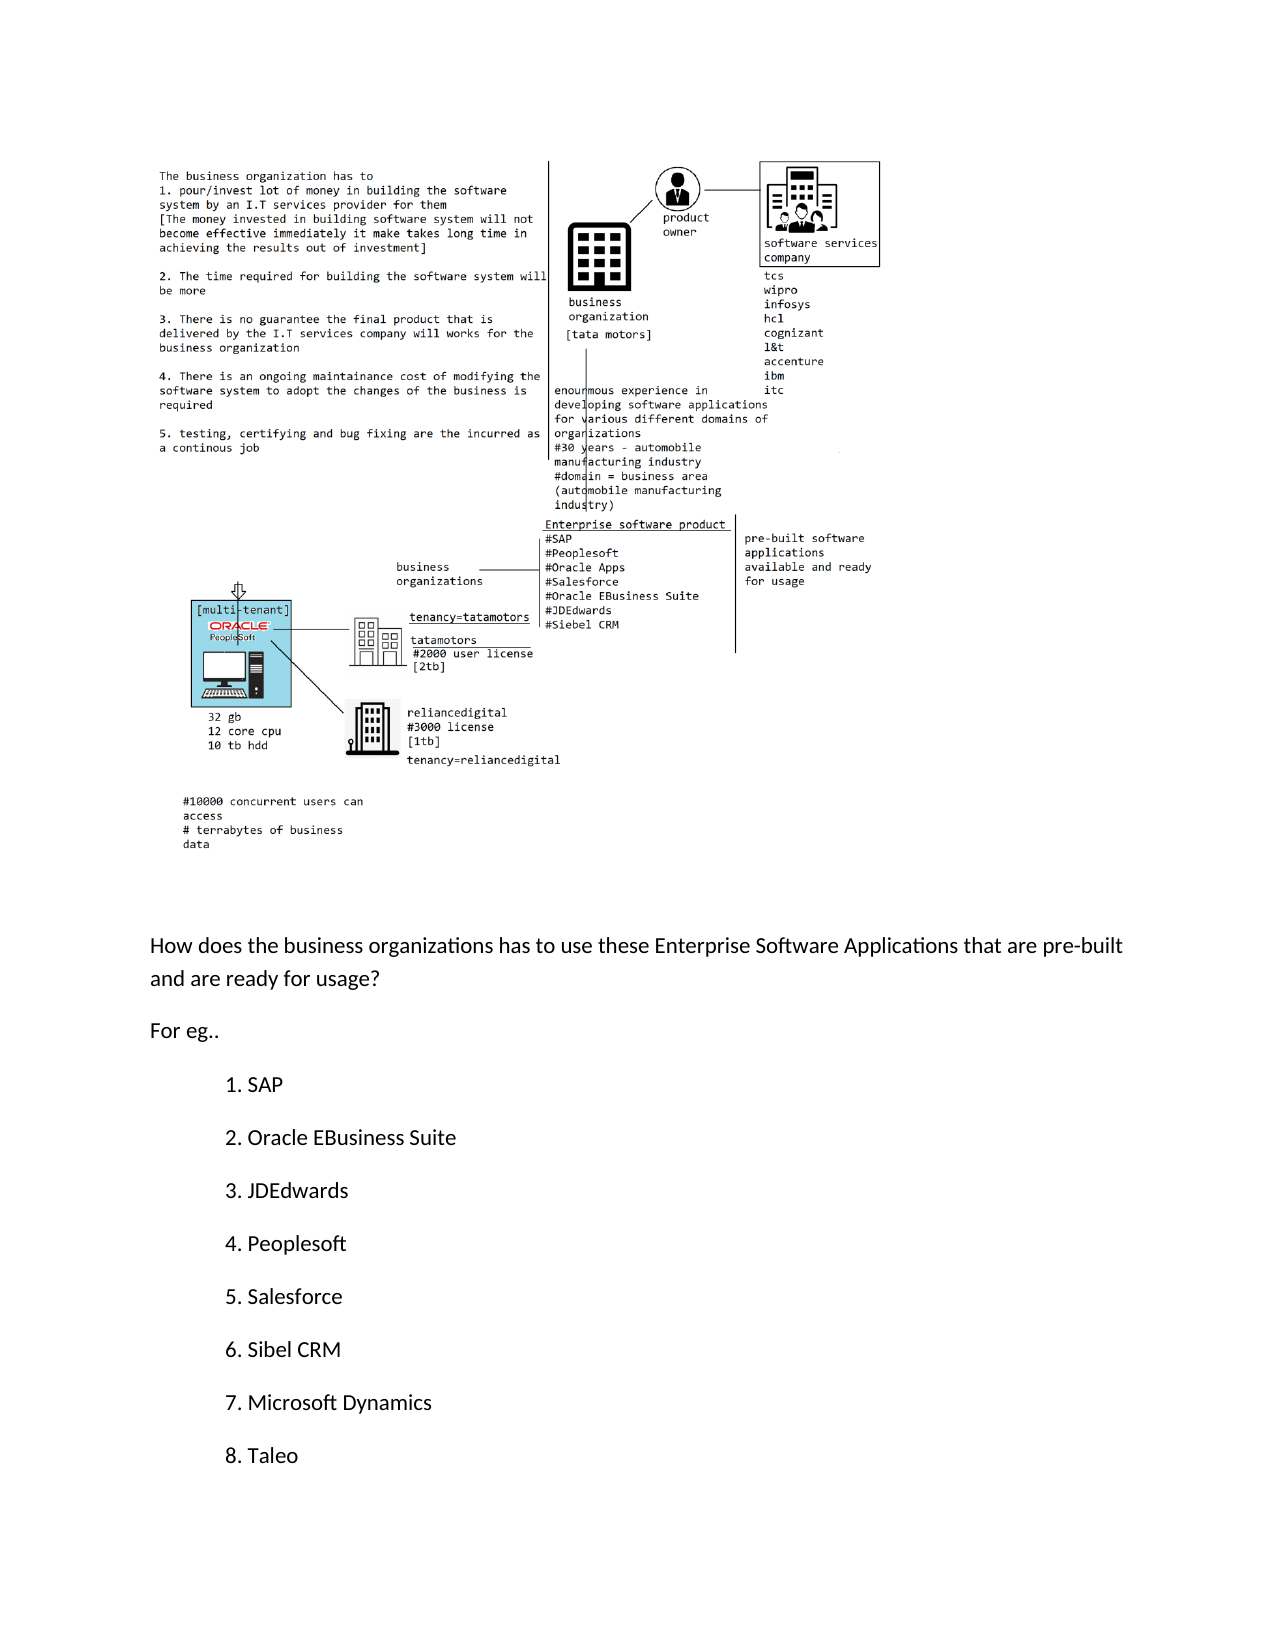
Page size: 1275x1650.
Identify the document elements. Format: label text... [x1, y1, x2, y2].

text 6. Sibel CRM [150, 1335, 1125, 1363]
picture [150, 150, 1125, 854]
text 3. JDEdwards [150, 1176, 1125, 1204]
text For eg.. [150, 1017, 1125, 1045]
text 2. Oracle EBusiness Suite [150, 1123, 1125, 1151]
text 8. Taleo [150, 1441, 1125, 1469]
text 7. Microsoft Dynamics [150, 1388, 1125, 1416]
text 4. Peoplesoft [150, 1229, 1125, 1257]
text 5. Salesforce [150, 1282, 1125, 1310]
text 1. SAP [150, 1070, 1125, 1098]
text How does the business organizations has to use these Enterprise Software Applications that are pre-built and are ready for usage? [150, 931, 1125, 992]
